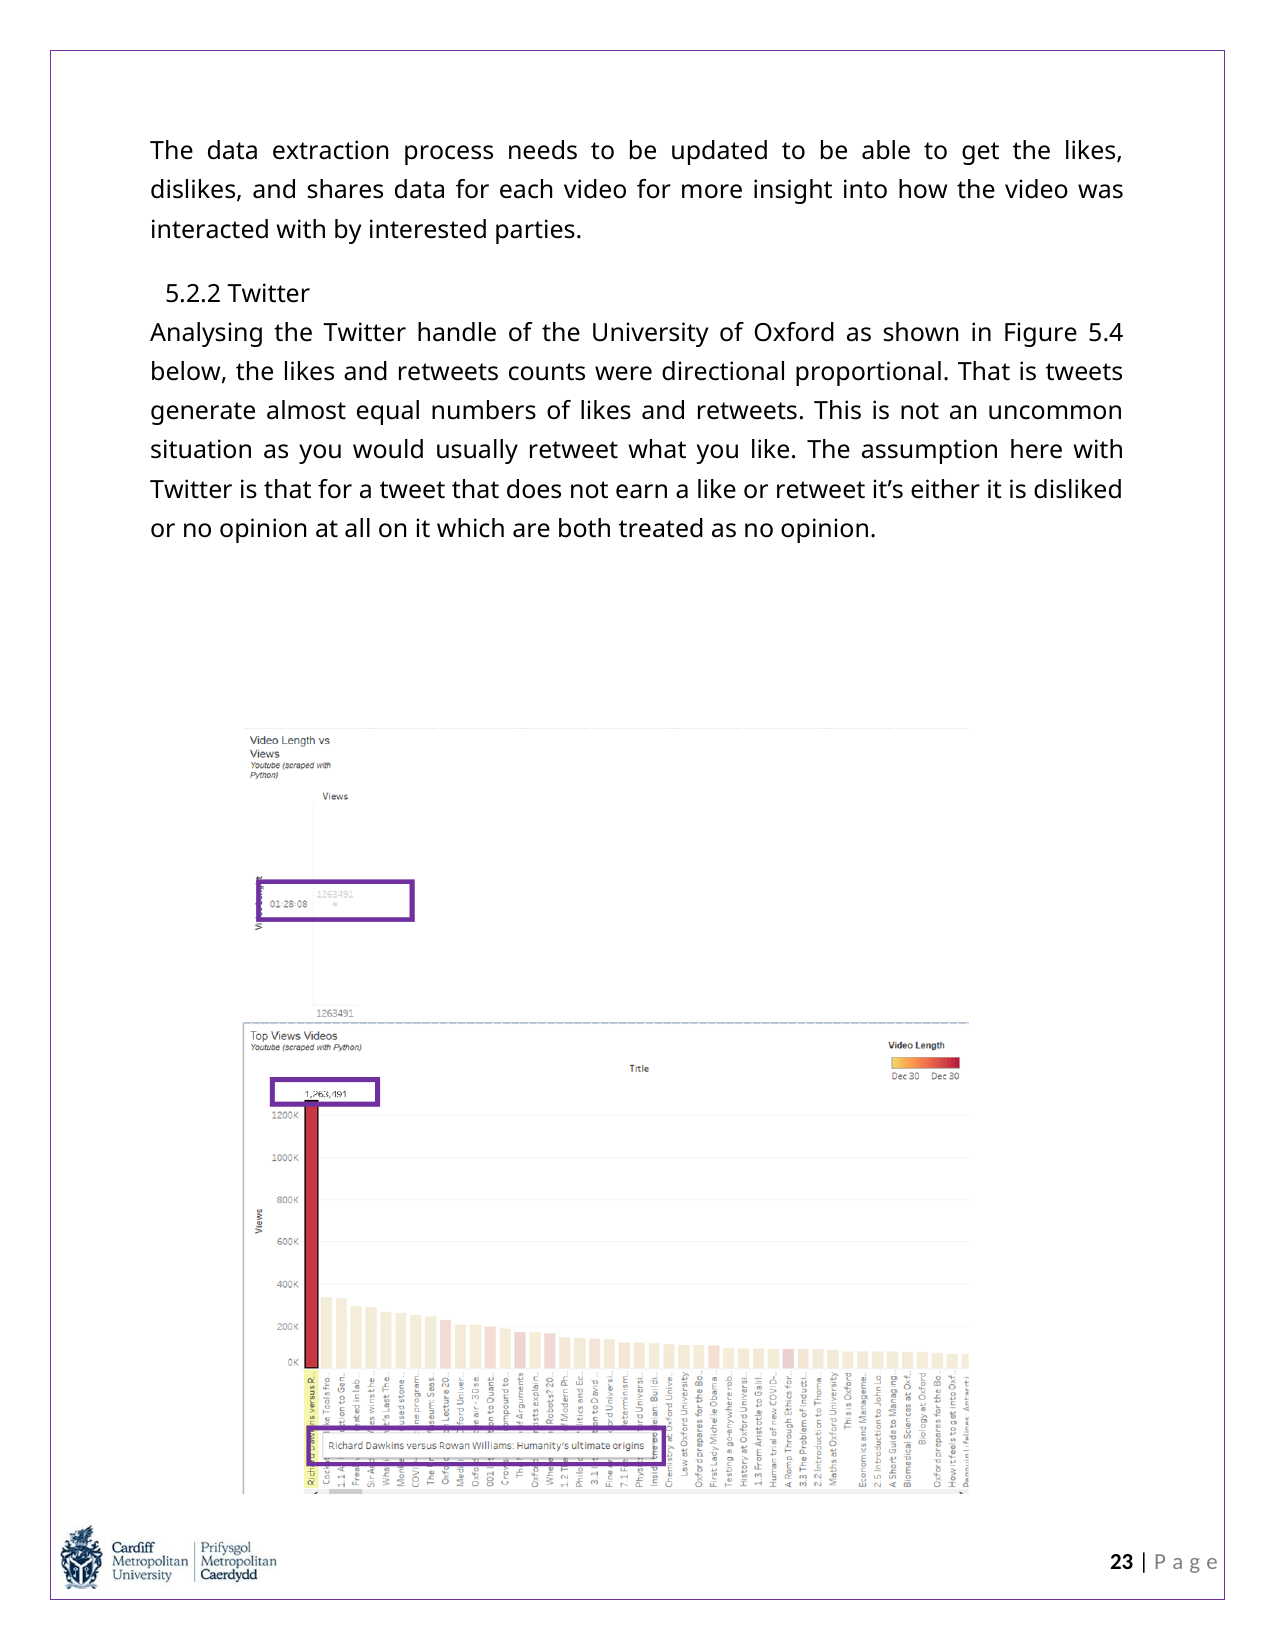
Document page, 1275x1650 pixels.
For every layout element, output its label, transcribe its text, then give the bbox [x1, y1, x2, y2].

picture [238, 728, 969, 1494]
subtitle 5.2.2 Twitter [150, 275, 1125, 309]
text Analysing the Twitter handle of the University of Oxford as shown in Figure 5.4 below, the likes and retweets counts were directional proportional. That is tweets generate almost equal numbers of likes and retweets. This is not an uncommon situation as you would usually retweet what you like. The assumption here with Twitter is that for a tweet that does not earn a like or retweet it’s either it is disliked or no opinion at all on it which are both treated as no opinion. [150, 314, 1125, 544]
picture [60, 1525, 277, 1589]
text The data extraction process needs to be updated to be able to get the likes, dislikes, and shares data for each video for more insight into how the video was interacted with by interested parties. [150, 133, 1125, 245]
